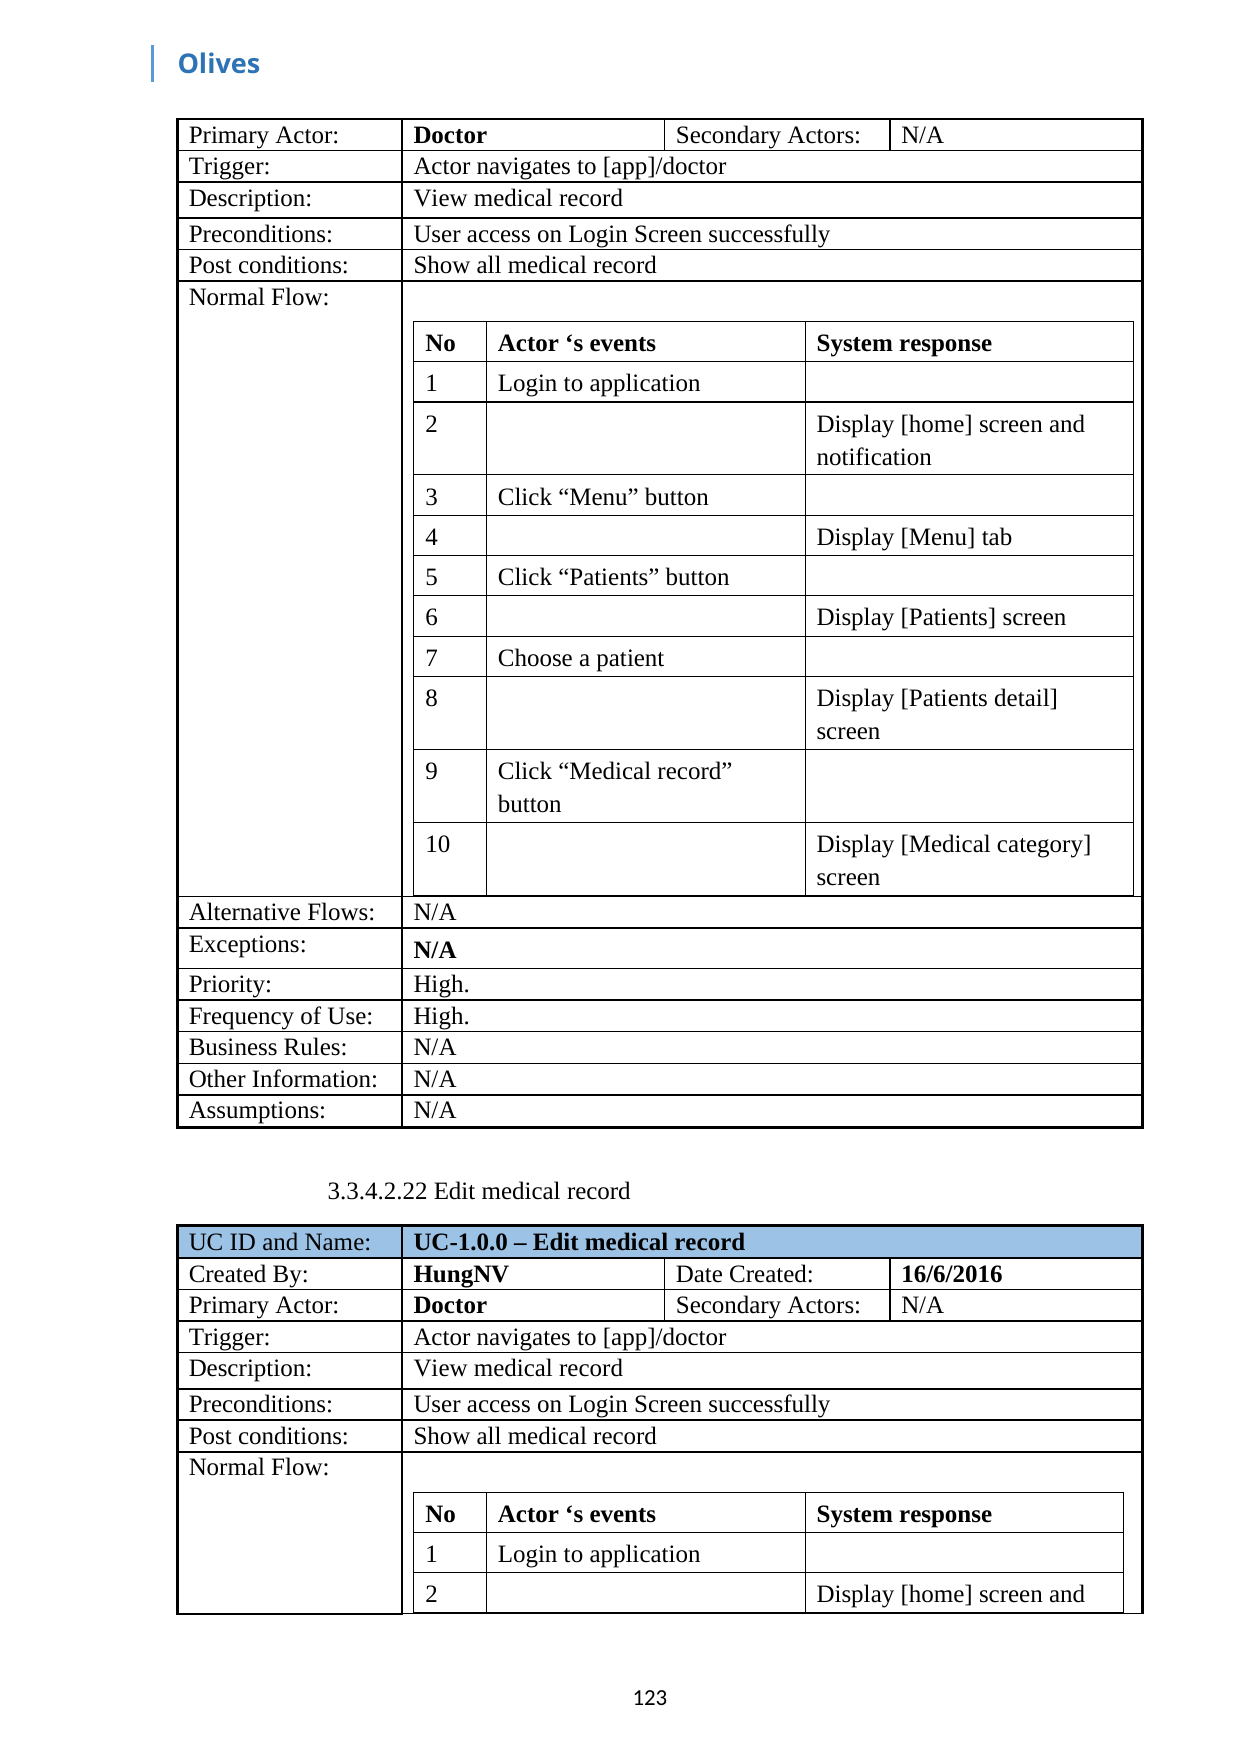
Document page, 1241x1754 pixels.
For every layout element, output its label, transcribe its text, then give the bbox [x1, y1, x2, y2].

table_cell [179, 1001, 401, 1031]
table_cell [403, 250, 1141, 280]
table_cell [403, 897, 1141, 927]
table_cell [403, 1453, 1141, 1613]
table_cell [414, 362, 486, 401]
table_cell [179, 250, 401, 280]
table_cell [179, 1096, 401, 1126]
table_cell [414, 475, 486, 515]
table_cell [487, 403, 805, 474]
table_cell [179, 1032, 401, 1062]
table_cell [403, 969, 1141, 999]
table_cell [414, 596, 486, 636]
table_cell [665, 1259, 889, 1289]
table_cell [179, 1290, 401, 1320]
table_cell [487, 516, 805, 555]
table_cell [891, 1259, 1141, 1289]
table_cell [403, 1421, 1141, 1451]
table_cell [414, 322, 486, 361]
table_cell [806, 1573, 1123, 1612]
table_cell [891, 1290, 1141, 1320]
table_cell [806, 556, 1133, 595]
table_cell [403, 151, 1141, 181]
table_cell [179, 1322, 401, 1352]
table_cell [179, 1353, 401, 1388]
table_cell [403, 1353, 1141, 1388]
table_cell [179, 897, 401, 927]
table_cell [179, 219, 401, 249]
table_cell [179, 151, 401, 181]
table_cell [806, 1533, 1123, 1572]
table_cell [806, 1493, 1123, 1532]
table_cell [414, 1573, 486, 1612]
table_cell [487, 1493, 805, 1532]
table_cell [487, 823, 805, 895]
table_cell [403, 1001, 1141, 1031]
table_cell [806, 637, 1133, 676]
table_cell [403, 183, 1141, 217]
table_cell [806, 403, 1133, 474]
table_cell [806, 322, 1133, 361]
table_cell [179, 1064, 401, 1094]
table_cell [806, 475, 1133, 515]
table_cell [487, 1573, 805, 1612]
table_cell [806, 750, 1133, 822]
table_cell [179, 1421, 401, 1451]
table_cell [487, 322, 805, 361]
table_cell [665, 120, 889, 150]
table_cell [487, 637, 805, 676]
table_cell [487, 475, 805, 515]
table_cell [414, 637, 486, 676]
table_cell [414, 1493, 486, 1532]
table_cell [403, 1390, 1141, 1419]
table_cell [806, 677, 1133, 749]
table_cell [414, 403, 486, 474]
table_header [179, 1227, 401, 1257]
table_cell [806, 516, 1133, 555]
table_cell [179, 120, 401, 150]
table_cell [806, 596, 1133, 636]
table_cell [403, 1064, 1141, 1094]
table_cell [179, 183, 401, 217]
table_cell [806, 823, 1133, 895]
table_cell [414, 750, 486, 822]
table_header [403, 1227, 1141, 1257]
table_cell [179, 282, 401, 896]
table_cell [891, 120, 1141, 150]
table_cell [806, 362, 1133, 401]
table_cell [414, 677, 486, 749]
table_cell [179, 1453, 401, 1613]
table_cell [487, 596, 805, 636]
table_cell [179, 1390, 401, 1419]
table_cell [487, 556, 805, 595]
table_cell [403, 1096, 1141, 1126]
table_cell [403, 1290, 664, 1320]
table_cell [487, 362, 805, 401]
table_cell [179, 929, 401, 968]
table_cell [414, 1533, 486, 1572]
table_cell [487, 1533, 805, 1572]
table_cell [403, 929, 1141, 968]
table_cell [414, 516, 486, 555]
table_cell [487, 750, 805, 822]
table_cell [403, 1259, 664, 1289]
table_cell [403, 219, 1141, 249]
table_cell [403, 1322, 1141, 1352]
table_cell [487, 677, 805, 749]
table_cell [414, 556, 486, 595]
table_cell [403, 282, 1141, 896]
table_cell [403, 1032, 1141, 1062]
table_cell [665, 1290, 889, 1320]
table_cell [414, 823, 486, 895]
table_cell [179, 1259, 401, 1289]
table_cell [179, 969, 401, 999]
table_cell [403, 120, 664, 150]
text 3.3.4.2.22 Edit medical record [252, 1176, 1122, 1205]
